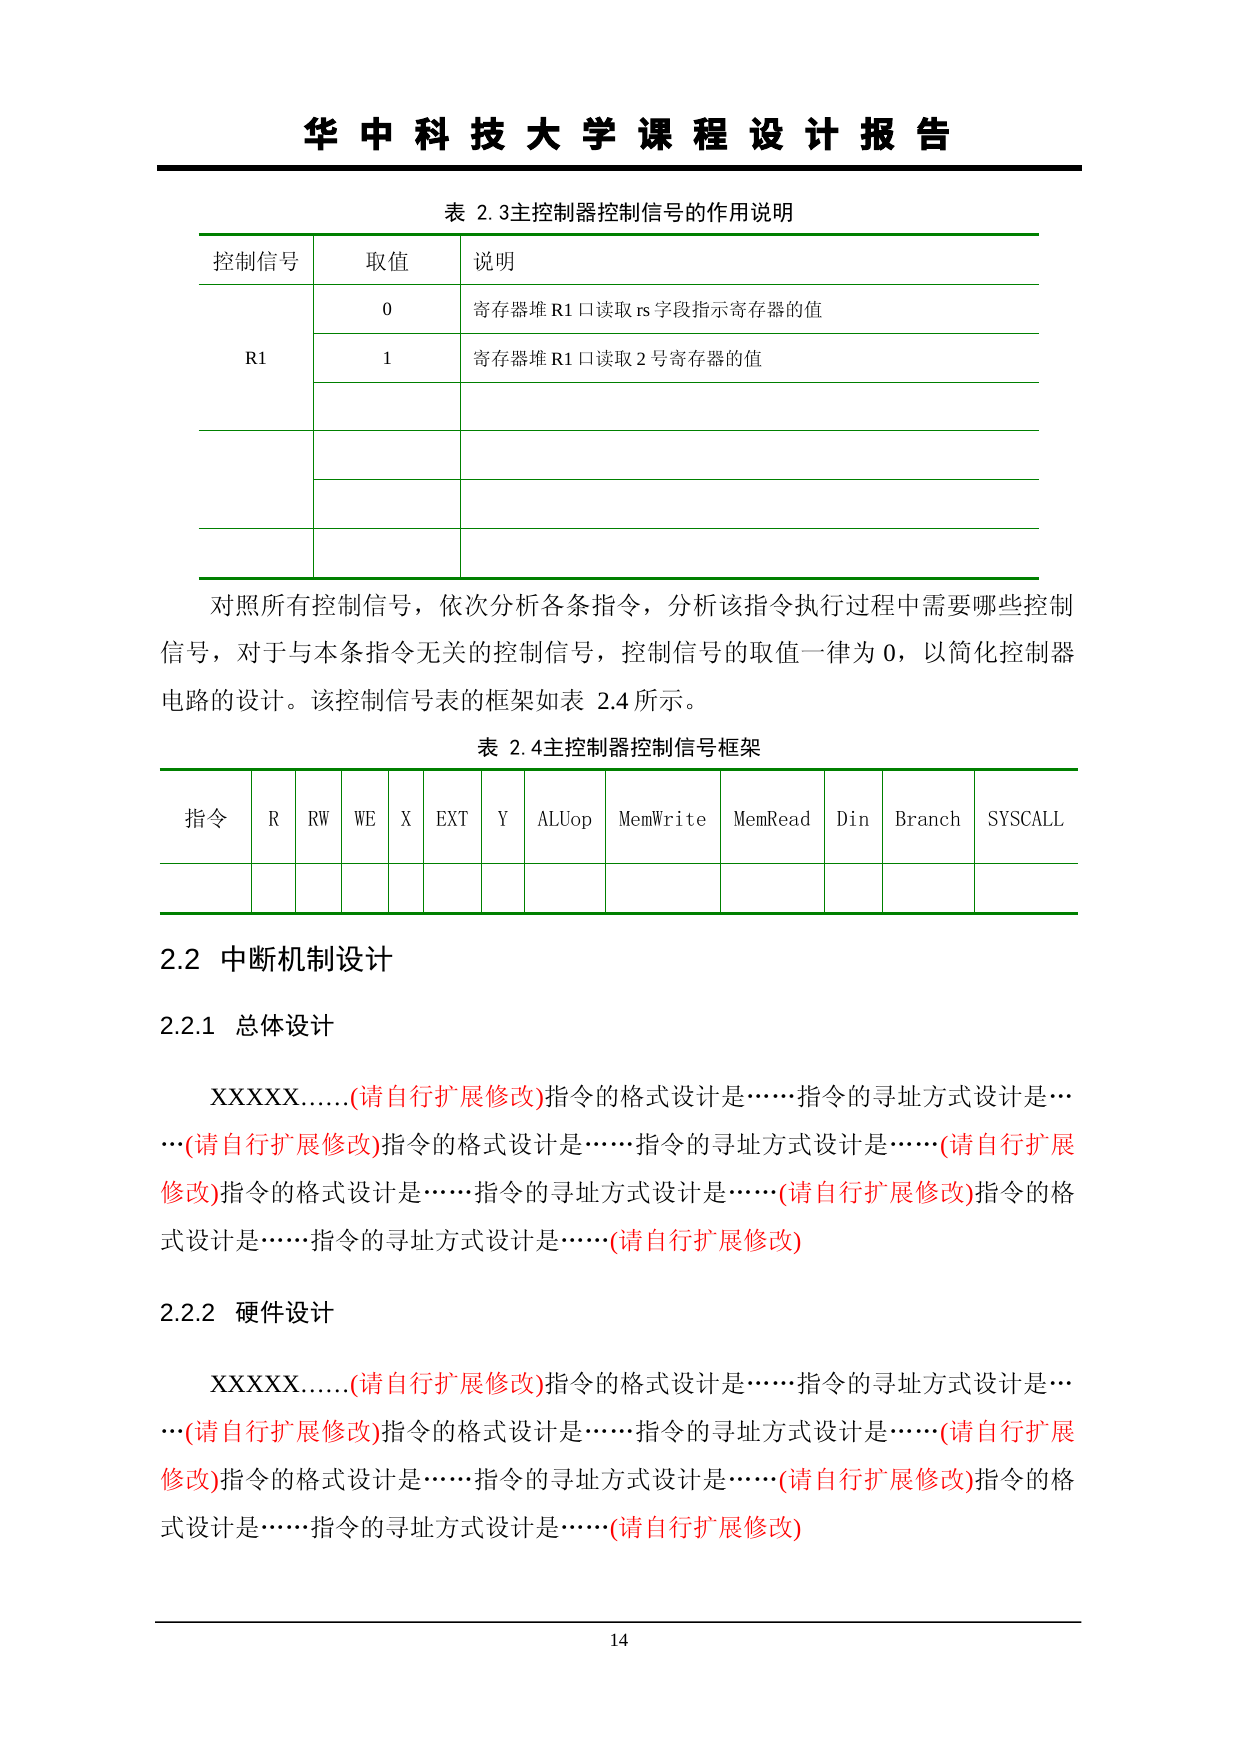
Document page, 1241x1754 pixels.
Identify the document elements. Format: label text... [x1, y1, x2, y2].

table_cell [525, 864, 605, 912]
subtitle 中断机制设计 [159, 940, 1053, 975]
table_header 控制信号 [199, 236, 313, 284]
table_header X [389, 771, 423, 863]
table_header MemWrite [606, 771, 720, 863]
table_cell [389, 864, 423, 912]
table_cell [199, 431, 313, 528]
table_header 取值 [314, 236, 460, 284]
table_cell [482, 864, 524, 912]
table_cell [314, 431, 460, 479]
table_cell 0 [314, 285, 460, 333]
subtitle 总体设计 [159, 1000, 1078, 1048]
subtitle 硬件设计 [159, 1287, 1078, 1335]
table_cell [296, 864, 341, 912]
table_cell [160, 864, 251, 912]
table_cell [424, 864, 481, 912]
table_cell [342, 864, 388, 912]
table_cell [461, 431, 1039, 479]
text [159, 1359, 1075, 1550]
table_cell [721, 864, 824, 912]
table_cell [314, 383, 460, 430]
table_header R [252, 771, 295, 863]
table_cell [252, 864, 295, 912]
table_cell R1 [199, 285, 313, 430]
table_cell [461, 529, 1039, 577]
table_cell [606, 864, 720, 912]
table_cell 寄存器堆R1口读取2号寄存器的值 [461, 334, 1039, 382]
table_header 指令 [160, 771, 251, 863]
table_cell 1 [314, 334, 460, 382]
table_cell [825, 864, 882, 912]
table_header Branch [883, 771, 974, 863]
table_header SYSCALL [975, 771, 1078, 863]
table_cell [883, 864, 974, 912]
table_cell [199, 529, 313, 577]
table_header Y [482, 771, 524, 863]
table_cell [314, 480, 460, 528]
table_cell [461, 383, 1039, 430]
table_header MemRead [721, 771, 824, 863]
table_header RW [296, 771, 341, 863]
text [159, 1072, 1075, 1263]
table_cell [314, 529, 460, 577]
table_cell 寄存器堆R1口读取rs字段指示寄存器的值 [461, 285, 1039, 333]
table_cell [975, 864, 1078, 912]
table_header EXT [424, 771, 481, 863]
table_header ALUop [525, 771, 605, 863]
table_cell [461, 480, 1039, 528]
table_header WE [342, 771, 388, 863]
table_header Din [825, 771, 882, 863]
table_header 说明 [461, 236, 1039, 284]
